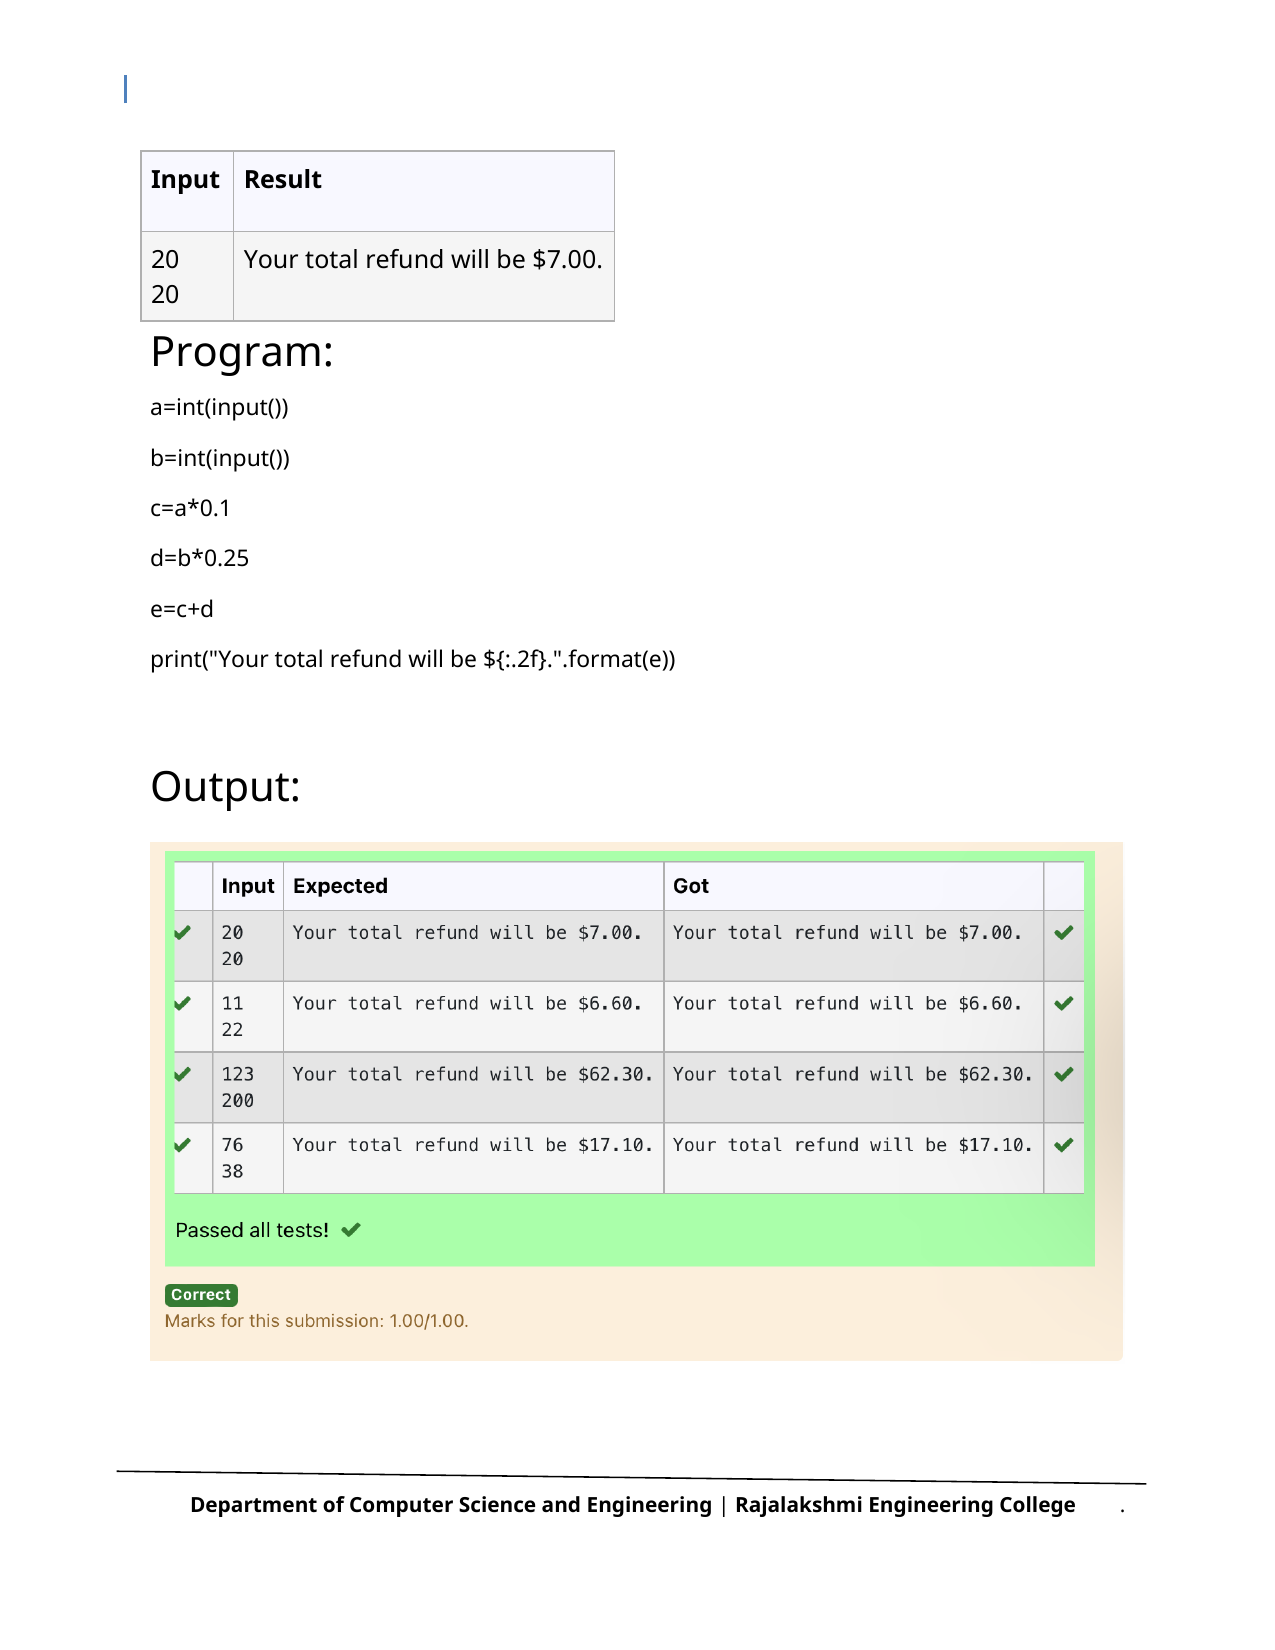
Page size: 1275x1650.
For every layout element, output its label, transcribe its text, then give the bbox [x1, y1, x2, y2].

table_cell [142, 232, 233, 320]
text d=b*0.25 [150, 542, 1125, 574]
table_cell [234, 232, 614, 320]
text c=a*0.1 [150, 492, 1125, 523]
text e=c+d [150, 593, 1125, 624]
text print("Your total refund will be ${:.2f}.".format(e)) [150, 643, 1125, 674]
text Output: [150, 757, 1125, 813]
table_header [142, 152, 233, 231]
text a=int(input()) [150, 391, 1125, 422]
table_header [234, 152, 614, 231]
text Program: [150, 322, 1125, 379]
picture [150, 842, 1125, 1364]
text b=int(input()) [150, 442, 1125, 473]
